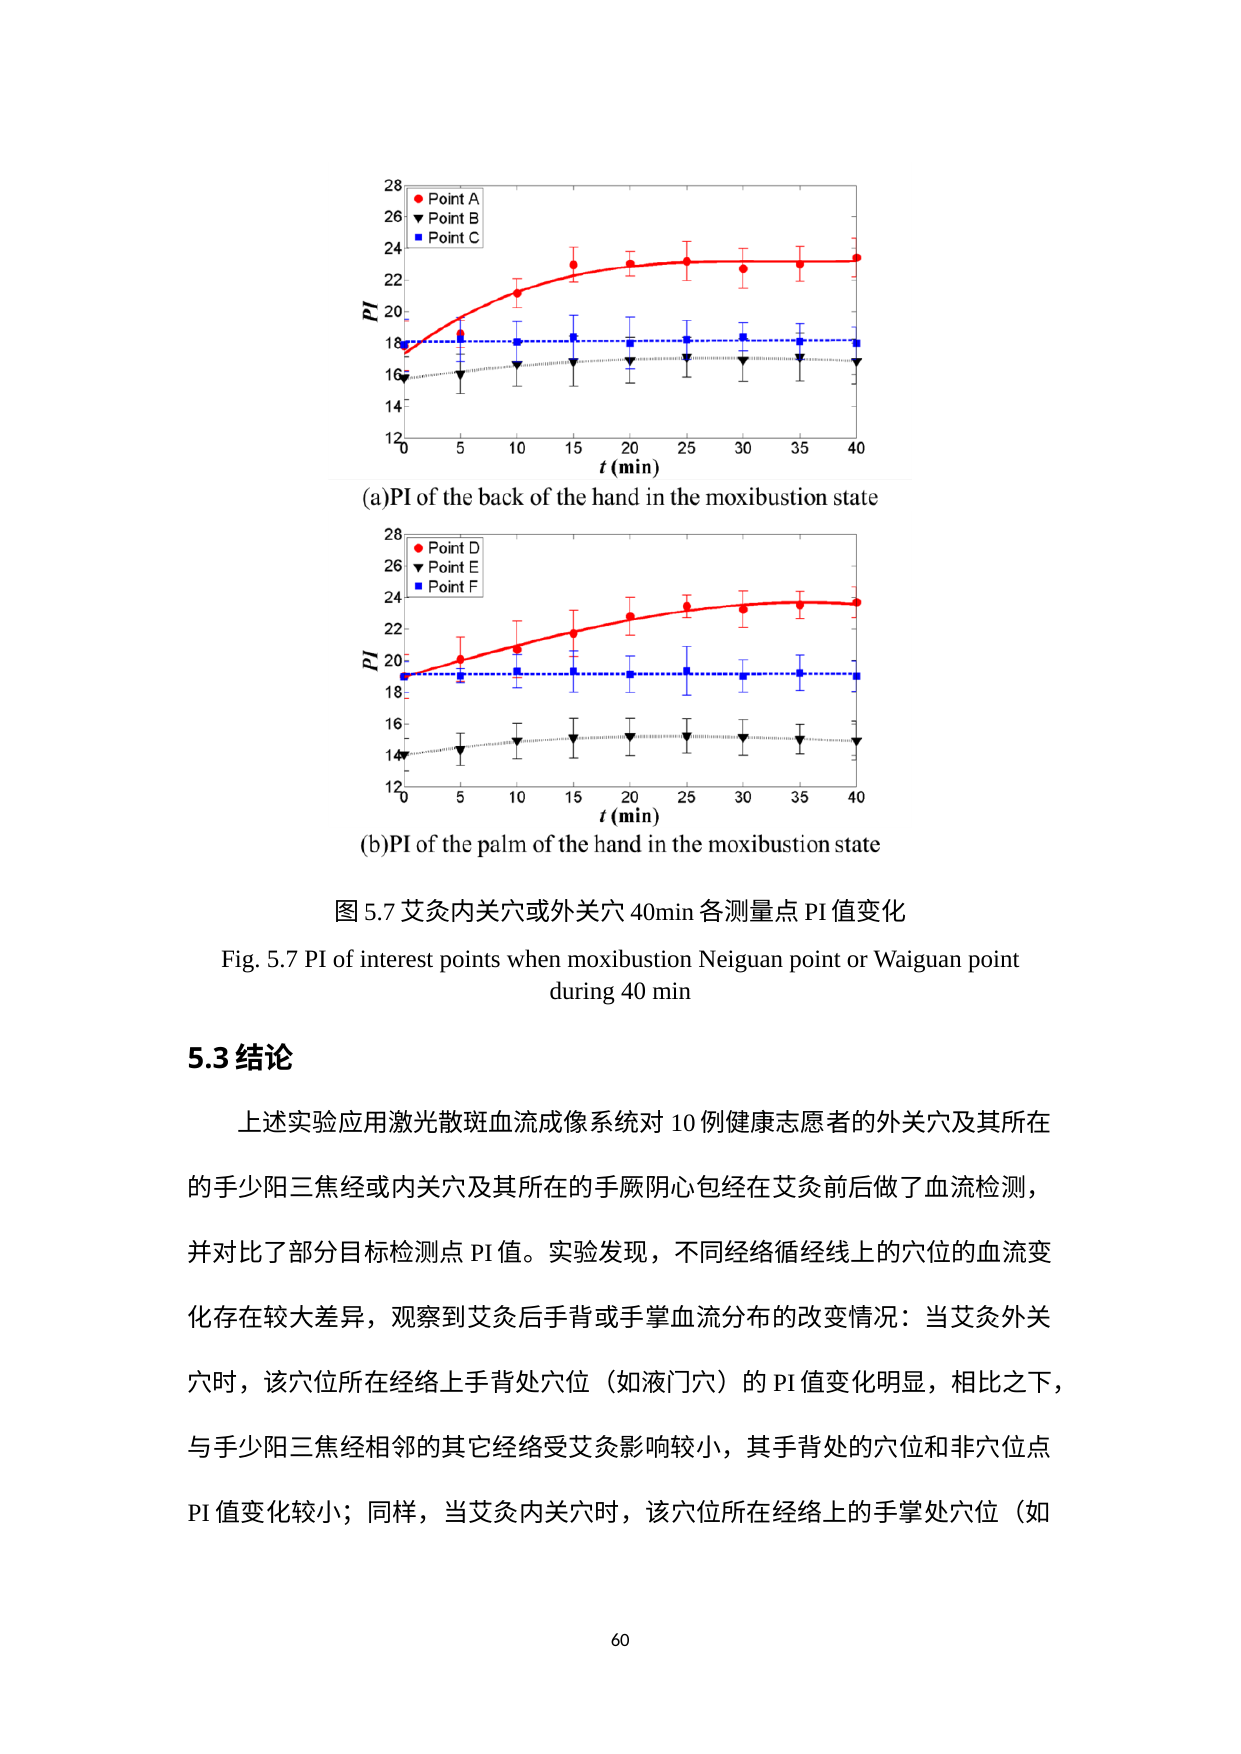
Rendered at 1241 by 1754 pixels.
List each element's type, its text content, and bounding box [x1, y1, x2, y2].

text Fig. 5.7 PI of interest points when moxibustion Neiguan point or Waiguan point during 40 min [187, 942, 1053, 1007]
text 5.3结论 [187, 1023, 1053, 1088]
picture [311, 162, 929, 872]
text 图5.7艾灸内关穴或外关穴40min各测量点PI值变化 [187, 877, 1053, 942]
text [187, 1088, 1053, 1543]
